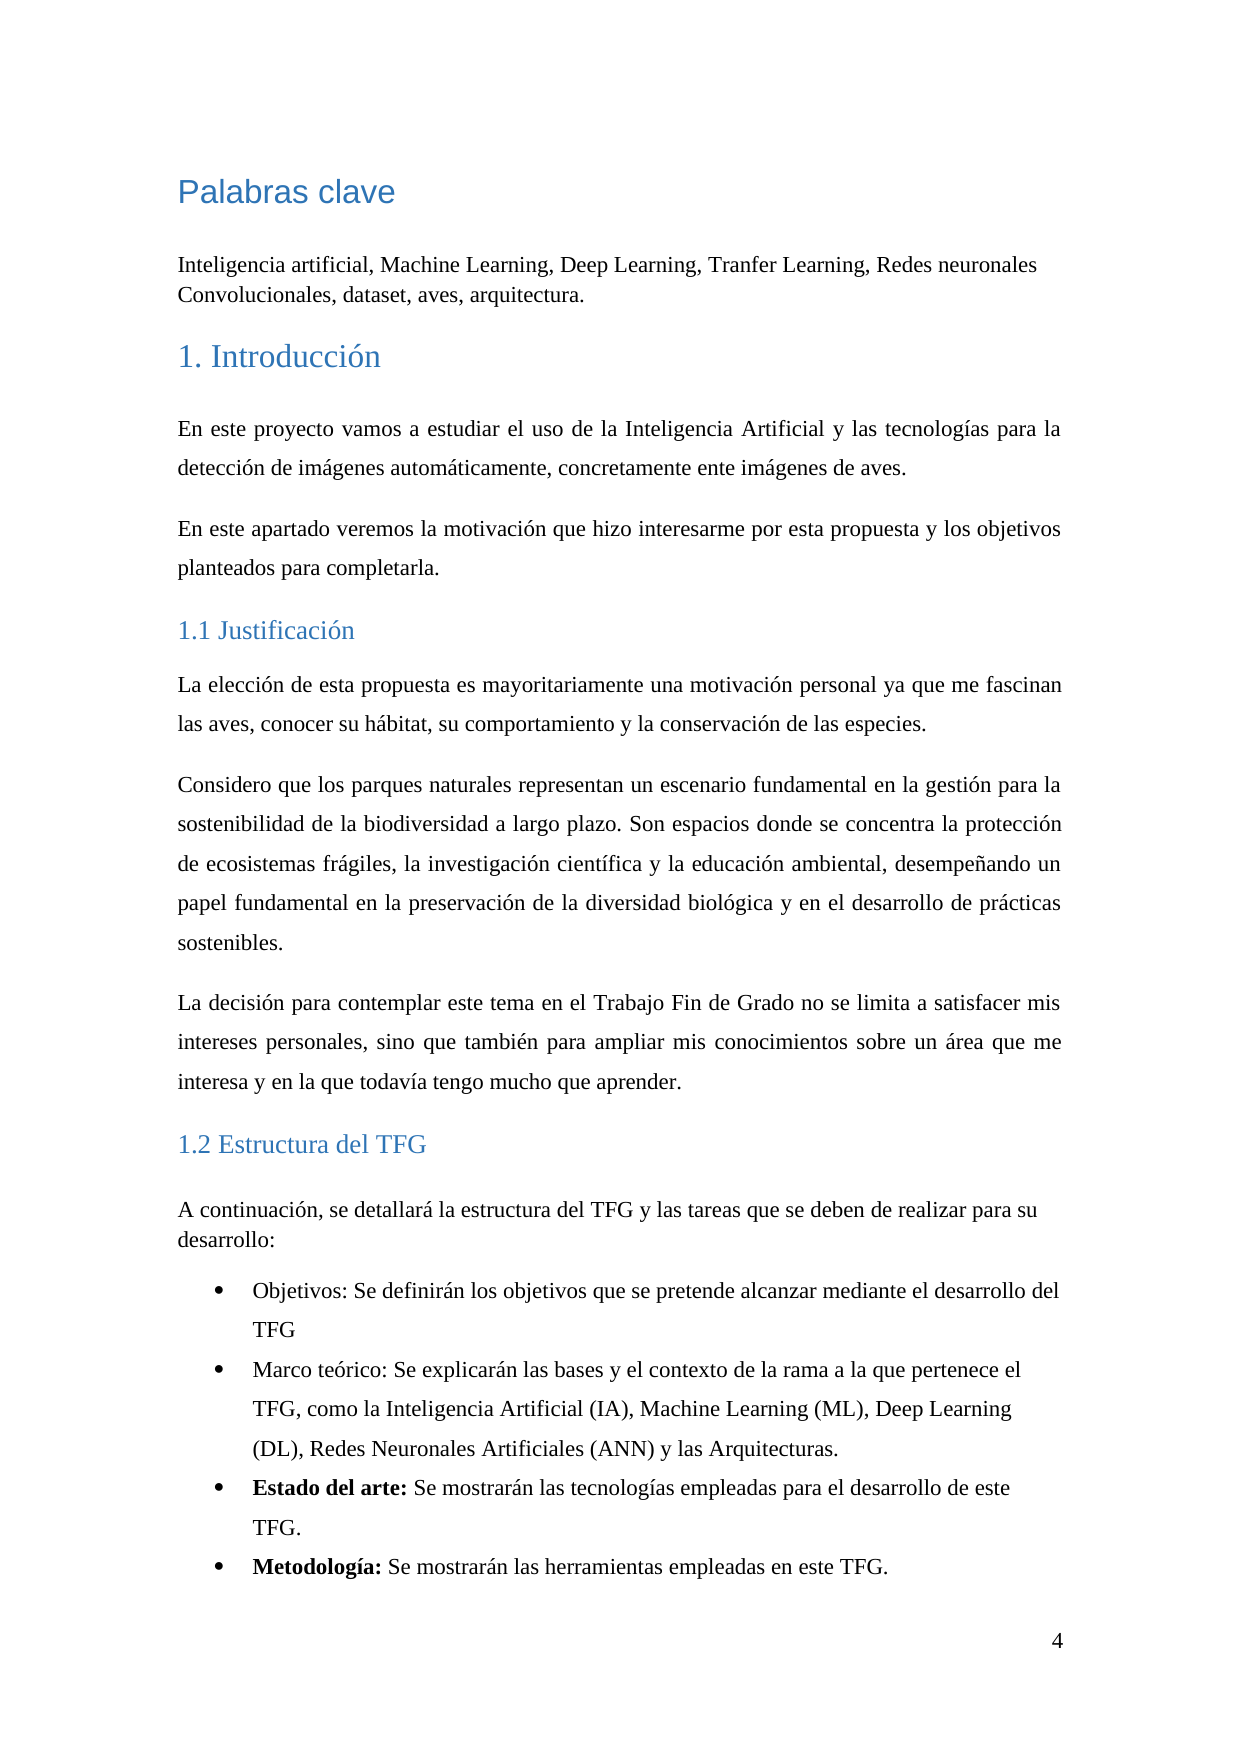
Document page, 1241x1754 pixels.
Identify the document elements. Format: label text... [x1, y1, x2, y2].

text En este proyecto vamos a estudiar el uso de la Inteligencia Artificial y las tecnologías para la detección de imágenes automáticamente, concretamente ente imágenes de aves. [177, 415, 1063, 481]
text Inteligencia artificial, Machine Learning, Deep Learning, Tranfer Learning, Redes neuronales Convolucionales, dataset, aves, arquitectura. [177, 251, 1063, 308]
text La decisión para contemplar este tema en el Trabajo Fin de Grado no se limita a satisfacer mis intereses personales, sino que también para ampliar mis conocimientos sobre un área que me interesa y en la que todavía tengo mucho que aprender. [177, 989, 1063, 1094]
list Estado del arte: Se mostrarán las tecnologías empleadas para el desarrollo de este TFG. [215, 1474, 1063, 1540]
text Considero que los parques naturales representan un escenario fundamental en la gestión para la sostenibilidad de la biodiversidad a largo plazo. Son espacios donde se concentra la protección de ecosistemas frágiles, la investigación científica y la educación ambiental, desempeñando un papel fundamental en la preservación de la diversidad biológica y en el desarrollo de prácticas sostenibles. [177, 771, 1063, 955]
subtitle 1.2 Estructura del TFG [177, 1128, 1063, 1159]
subtitle Palabras clave [177, 173, 1063, 211]
subtitle 1.1 Justificación [177, 614, 1063, 646]
text A continuación, se detallará la estructura del TFG y las tareas que se deben de realizar para su desarrollo: [177, 1196, 1063, 1252]
subtitle 1. Introducción [177, 336, 1063, 375]
text En este apartado veremos la motivación que hizo interesarme por esta propuesta y los objetivos planteados para completarla. [177, 514, 1063, 580]
text La elección de esta propuesta es mayoritariamente una motivación personal ya que me fascinan las aves, conocer su hábitat, su comportamiento y la conservación de las especies. [177, 671, 1063, 737]
list Marco teórico: Se explicarán las bases y el contexto de la rama a la que pertenece el TFG, como la Inteligencia Artificial (IA), Machine Learning (ML), Deep Learning (DL), Redes Neuronales Artificiales (ANN) y las Arquitecturas. [215, 1356, 1063, 1461]
list Objetivos: Se definirán los objetivos que se pretende alcanzar mediante el desarrollo del TFG [215, 1277, 1063, 1343]
list Metodología: Se mostrarán las herramientas empleadas en este TFG. [215, 1553, 1063, 1580]
